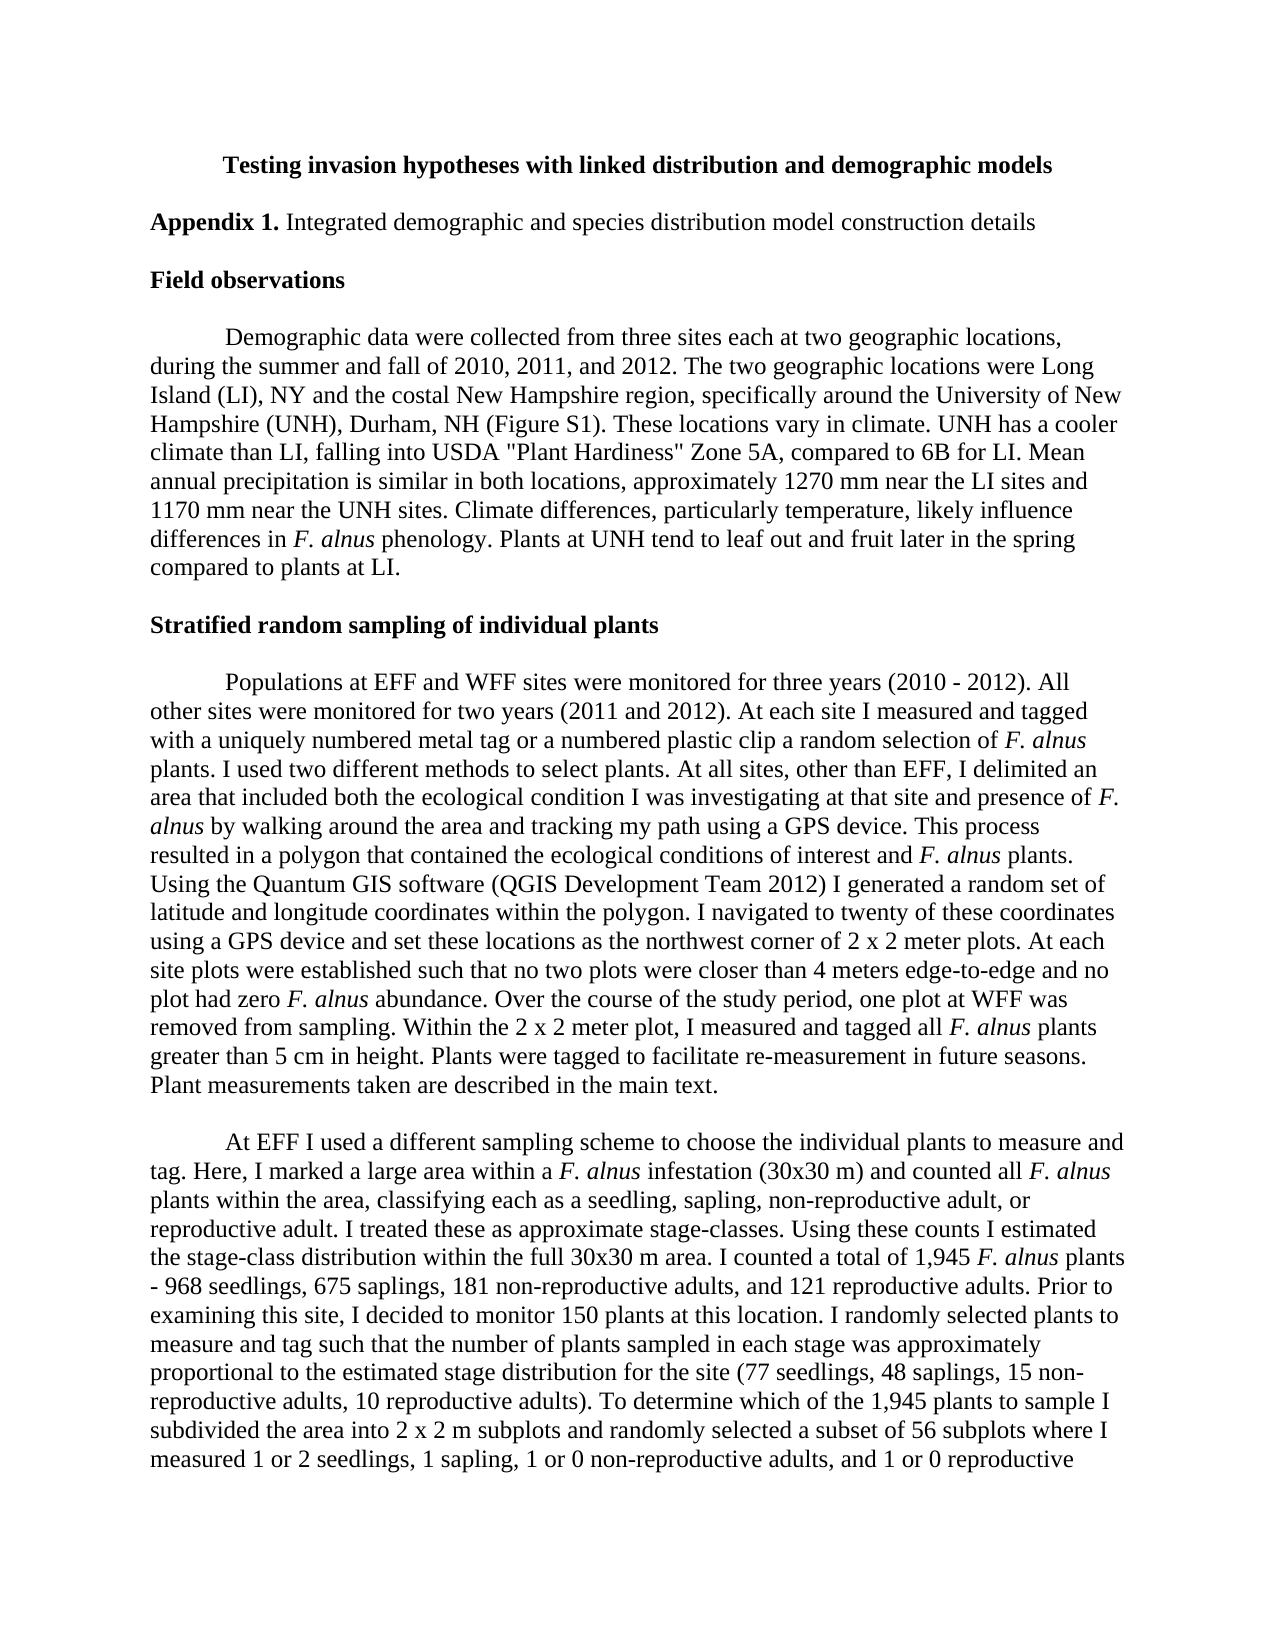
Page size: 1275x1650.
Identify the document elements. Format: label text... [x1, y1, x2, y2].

text Appendix 1. Integrated demographic and species distribution model construction details [150, 207, 1125, 236]
text Populations at EFF and WFF sites were monitored for three years (2010 - 2012). All other sites were monitored for two years (2011 and 2012). At each site I measured and tagged with a uniquely numbered metal tag or a numbered plastic clip a random selection of F. alnus plants. I used two different methods to select plants. At all sites, other than EFF, I delimited an area that included both the ecological condition I was investigating at that site and presence of F. alnus by walking around the area and tracking my path using a GPS device. This process resulted in a polygon that contained the ecological conditions of interest and F. alnus plants. Using the Quantum GIS software (QGIS Development Team 2012) I generated a random set of latitude and longitude coordinates within the polygon. I navigated to twenty of these coordinates using a GPS device and set these locations as the northwest corner of 2 x 2 meter plots. At each site plots were established such that no two plots were closer than 4 meters edge-to-edge and no plot had zero F. alnus abundance. Over the course of the study period, one plot at WFF was removed from sampling. Within the 2 x 2 meter plot, I measured and tagged all F. alnus plants greater than 5 cm in height. Plants were tagged to facilitate re-measurement in future seasons. Plant measurements taken are described in the main text. [150, 667, 1125, 1099]
text Field observations [150, 265, 1125, 294]
text Demographic data were collected from three sites each at two geographic locations, during the summer and fall of 2010, 2011, and 2012. The two geographic locations were Long Island (LI), NY and the costal New Hampshire region, specifically around the University of New Hampshire (UNH), Durham, NH (Figure S1). These locations vary in climate. UNH has a cooler climate than LI, falling into USDA "Plant Hardiness" Zone 5A, compared to 6B for LI. Mean annual precipitation is similar in both locations, approximately 1270 mm near the LI sites and 1170 mm near the UNH sites. Climate differences, particularly temperature, likely influence differences in F. alnus phenology. Plants at UNH tend to leaf out and fruit later in the spring compared to plants at LI. [150, 322, 1125, 581]
text Stratified random sampling of individual plants [150, 610, 1125, 639]
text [150, 1127, 1125, 1472]
text Testing invasion hypotheses with linked distribution and demographic models [150, 150, 1125, 179]
